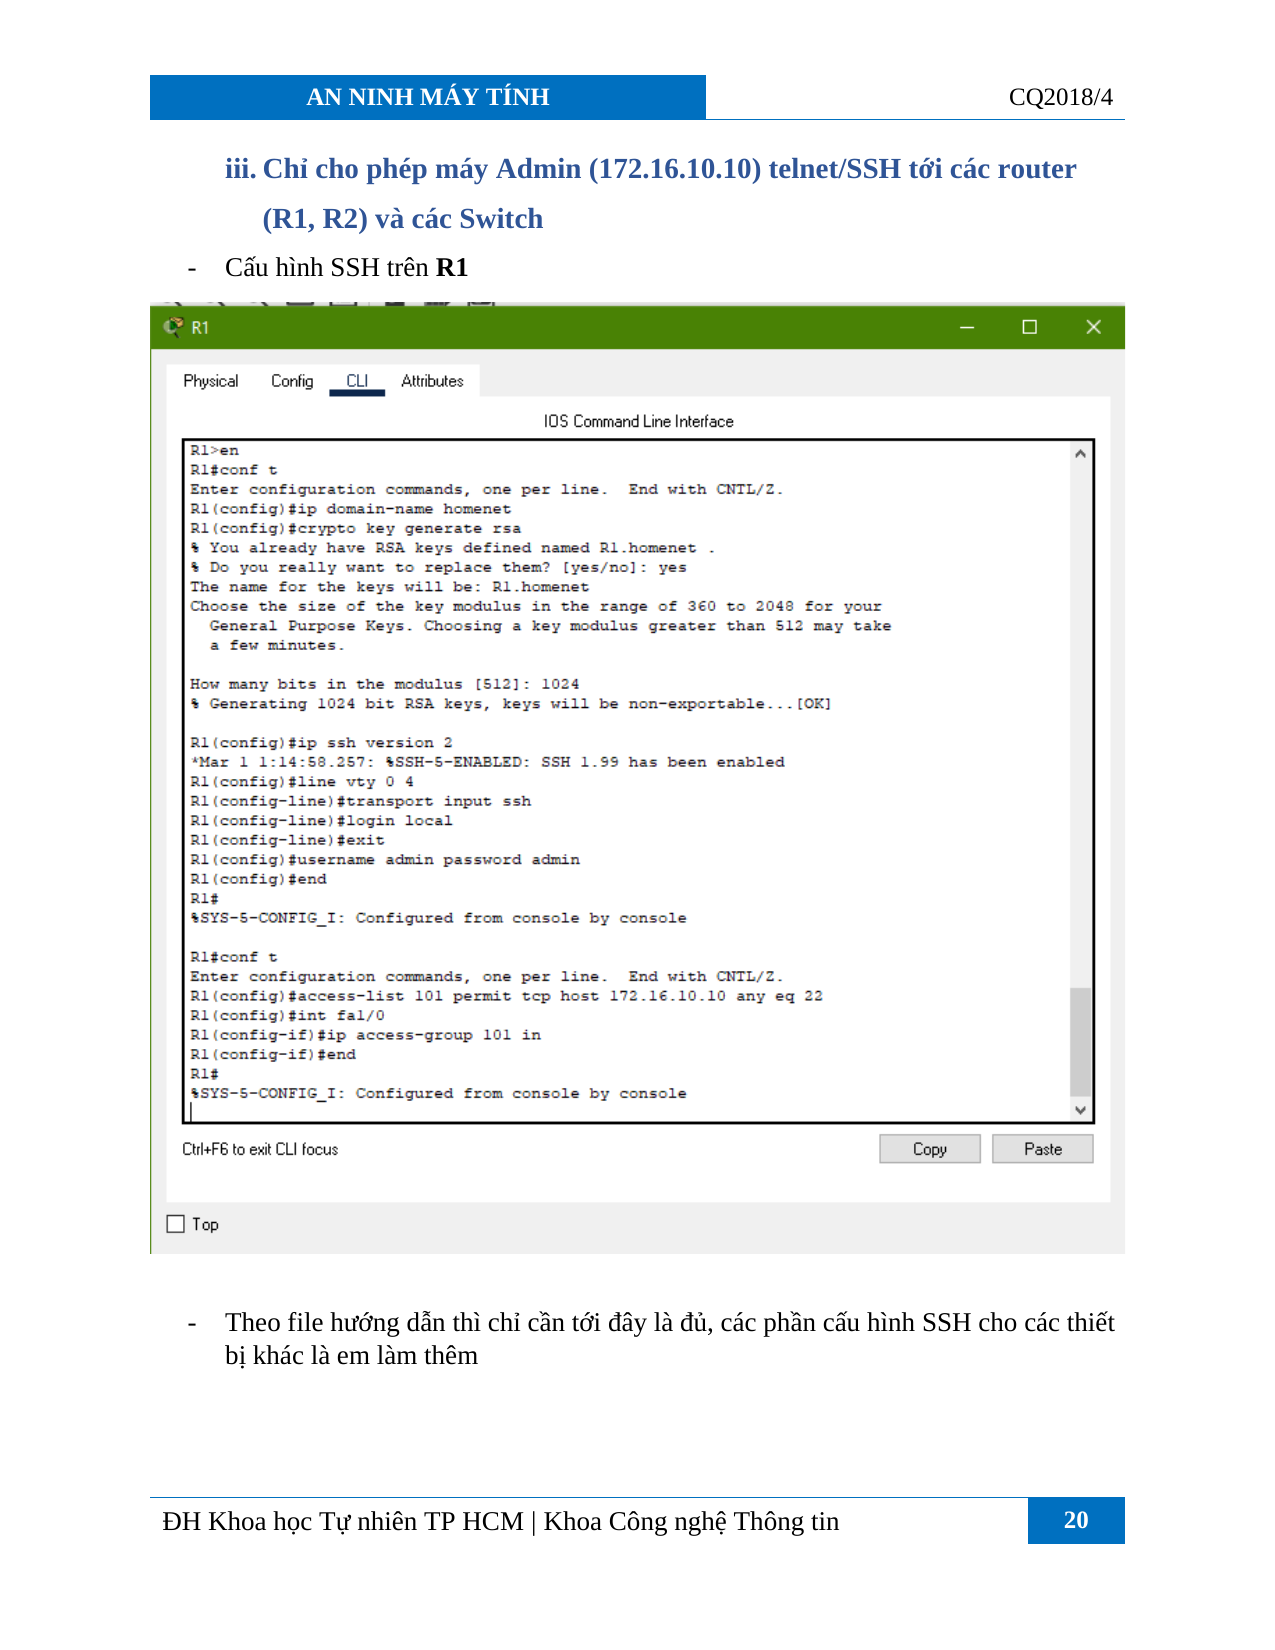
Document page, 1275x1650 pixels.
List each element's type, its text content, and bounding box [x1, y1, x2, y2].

list Theo file hướng dẫn thì chỉ cần tới đây là đủ, các phần cấu hình SSH cho các thiết bị khác là em làm thêm [187, 1306, 1125, 1371]
text Chỉ cho phép máy Admin (172.16.10.10) telnet/SSH tới các router (R1, R2) và các Switch [225, 151, 1125, 235]
list Cấu hình SSH trên R1 [187, 252, 1125, 283]
picture [150, 302, 1125, 1254]
